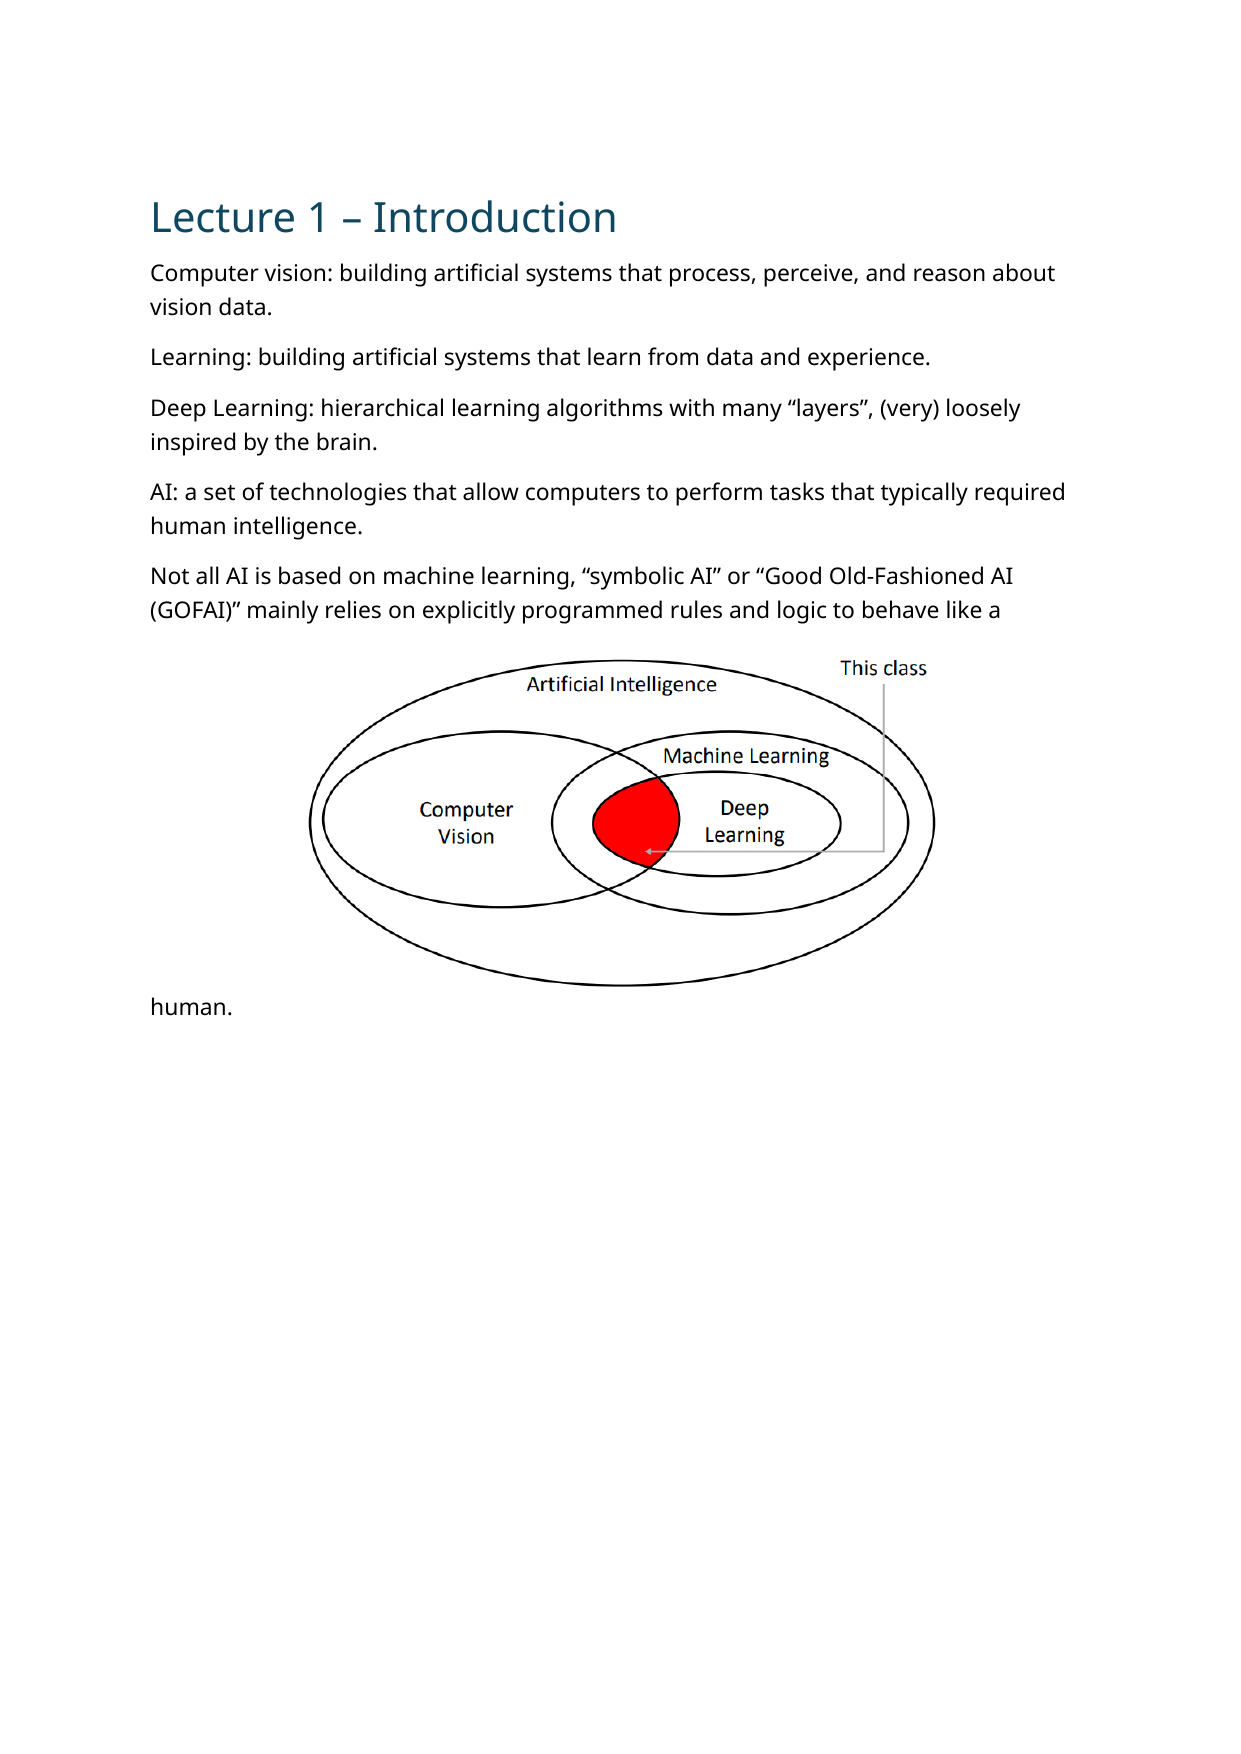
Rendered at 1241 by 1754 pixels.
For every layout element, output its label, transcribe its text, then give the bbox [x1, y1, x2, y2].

text Learning: building artificial systems that learn from data and experience. [150, 341, 1090, 372]
text AI: a set of technologies that allow computers to perform tasks that typically required human intelligence. [150, 476, 1090, 541]
subtitle Lecture 1 – Introduction [150, 187, 1090, 244]
text Computer vision: building artificial systems that process, perceive, and reason about vision data. [150, 257, 1090, 322]
text Deep Learning: hierarchical learning algorithms with many “layers”, (very) loosely inspired by the brain. [150, 392, 1090, 457]
picture [295, 644, 945, 991]
